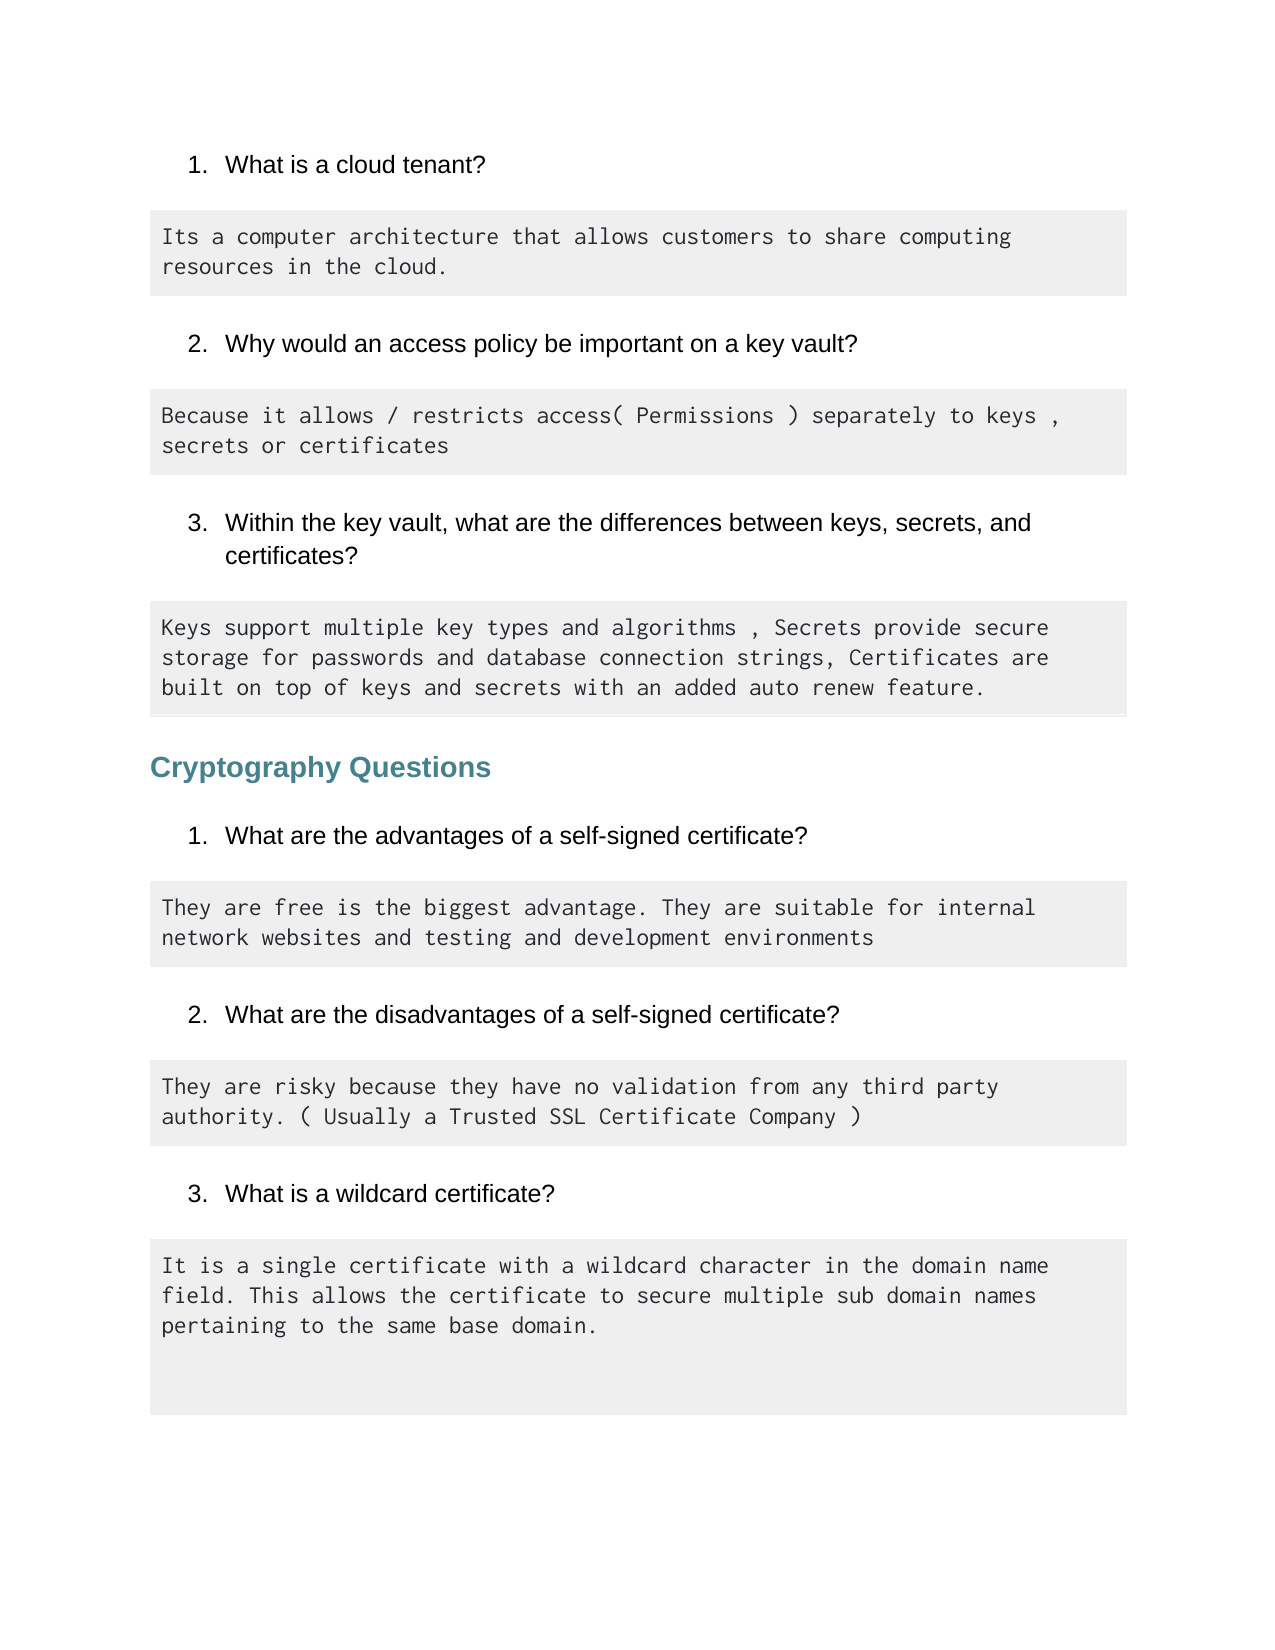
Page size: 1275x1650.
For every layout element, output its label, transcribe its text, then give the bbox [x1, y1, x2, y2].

list Within the key vault, what are the differences between keys, secrets, and certificates? [187, 508, 1125, 569]
table_header They are risky because they have no validation from any third party authority. ( Usually a Trusted SSL Certificate Company ) [152, 1063, 1125, 1144]
table_header They are free is the biggest advantage. They are suitable for internal network websites and testing and development environments [152, 884, 1125, 965]
table_header Because it allows / restricts access( Permissions ) separately to keys , secrets or certificates [152, 391, 1125, 473]
list What is a cloud tenant? [187, 150, 1125, 179]
subtitle Cryptography Questions [150, 750, 1125, 783]
table_header Its a computer architecture that allows customers to share computing resources in the cloud. [152, 212, 1125, 294]
list What are the disadvantages of a self-signed certificate? [187, 1000, 1125, 1029]
table_header It is a single certificate with a wildcard character in the domain name field. This allows the certificate to secure multiple sub domain names pertaining to the same base domain. [152, 1241, 1125, 1413]
list What are the advantages of a self-signed certificate? [187, 821, 1125, 850]
list What is a wildcard certificate? [187, 1179, 1125, 1208]
table_header Keys support multiple key types and algorithms , Secrets provide secure storage for passwords and database connection strings, Certificates are built on top of keys and secrets with an added auto renew feature. [152, 603, 1125, 714]
list Why would an access policy be important on a key vault? [187, 329, 1125, 358]
